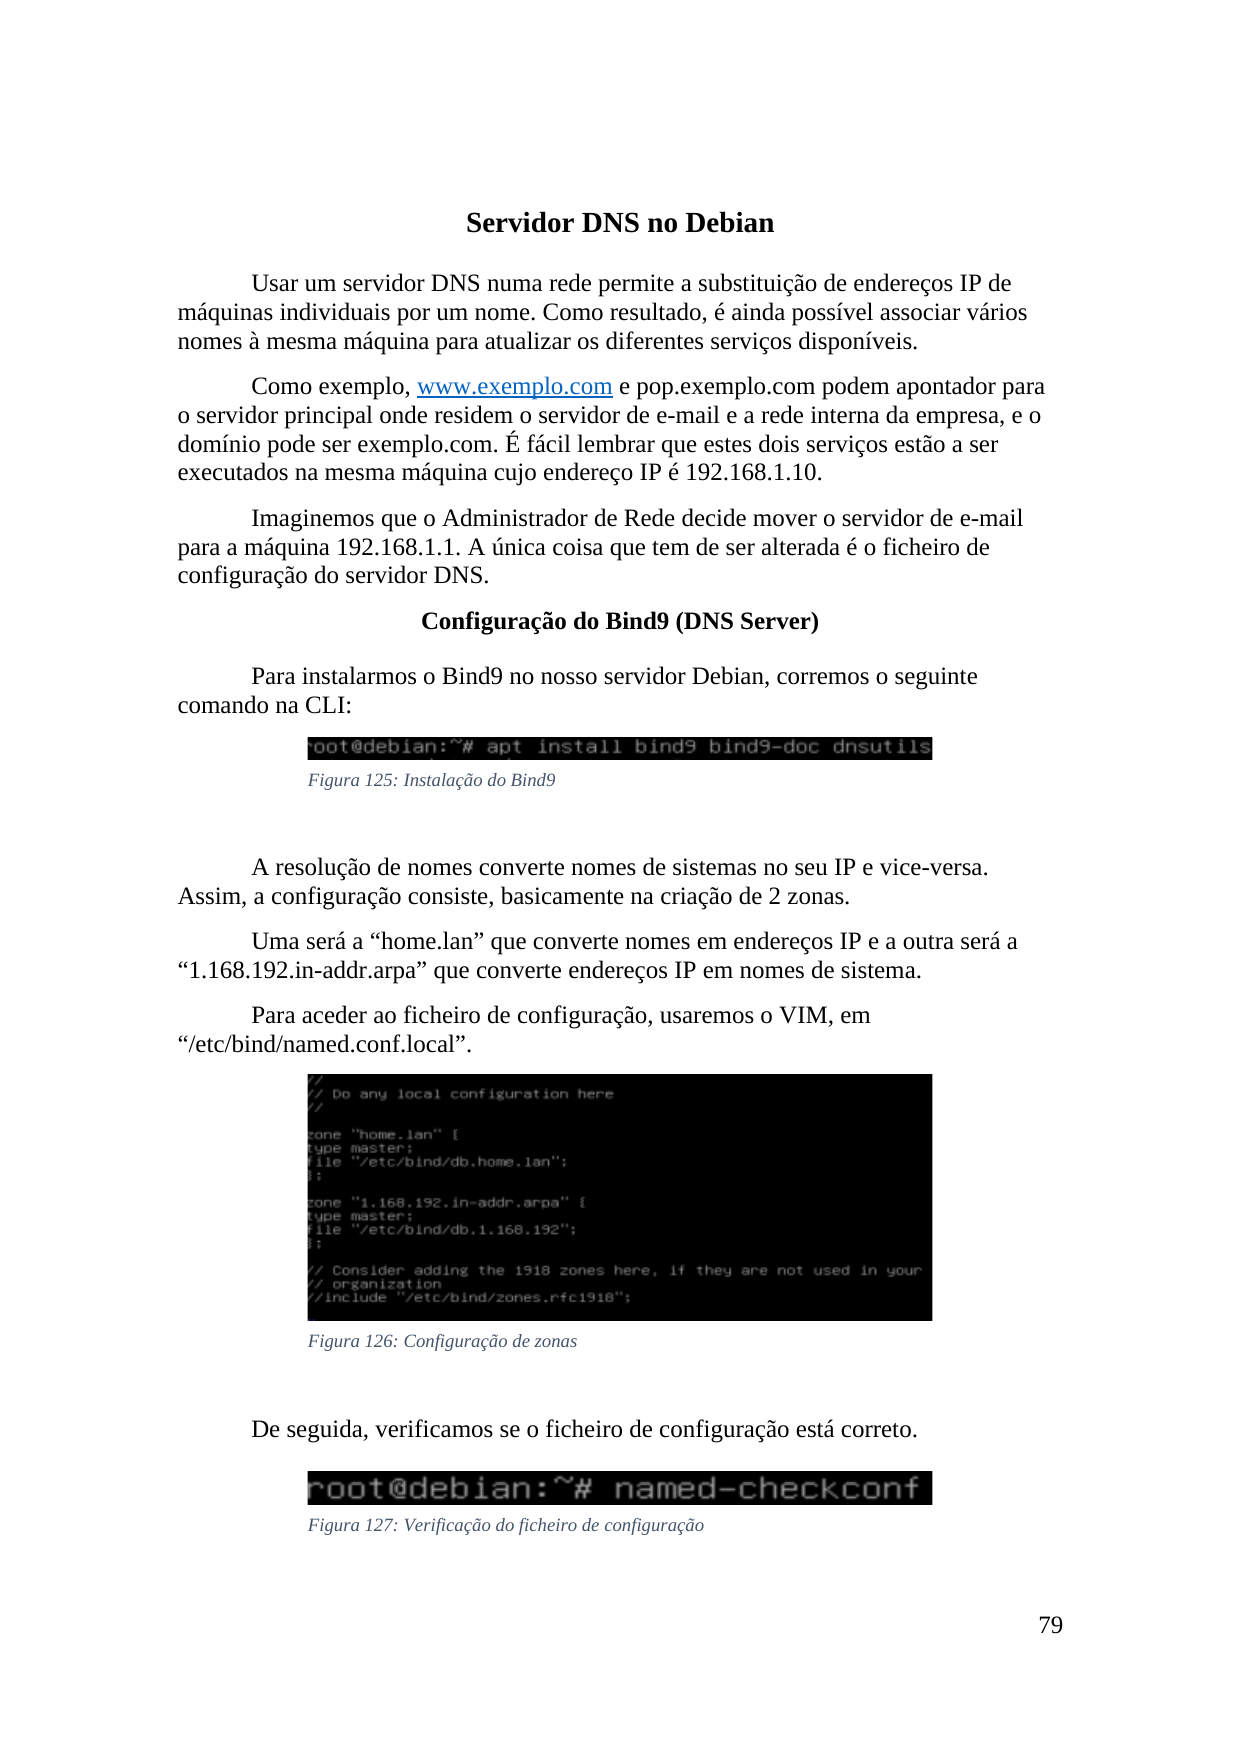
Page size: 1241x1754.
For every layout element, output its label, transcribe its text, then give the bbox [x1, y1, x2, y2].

text Para aceder ao ficheiro de configuração, usaremos o VIM, em “/etc/bind/named.conf.local”. [177, 1001, 1063, 1058]
picture [307, 737, 933, 760]
text Imaginemos que o Administrador de Rede decide mover o servidor de e-mail para a máquina 192.168.1.1. A única coisa que tem de ser alterada é o ficheiro de configuração do servidor DNS. [177, 503, 1063, 589]
subtitle Configuração do Bind9 (DNS Server) [177, 606, 1063, 634]
text Uma será a “home.lan” que converte nomes em endereços IP e a outra será a “1.168.192.in-addr.arpa” que converte endereços IP em nomes de sistema. [177, 926, 1063, 984]
picture [307, 1074, 933, 1321]
text Usar um servidor DNS numa rede permite a substituição de endereços IP de máquinas individuais por um nome. Como resultado, é ainda possível associar vários nomes à mesma máquina para atualizar os diferentes serviços disponíveis. [177, 268, 1063, 354]
text Como exemplo, www.exemplo.com e pop.exemplo.com podem apontador para o servidor principal onde residem o servidor de e-mail e a rede interna da empresa, e o domínio pode ser exemplo.com. É fácil lembrar que estes dois serviços estão a ser executados na mesma máquina cujo endereço IP é 192.168.1.10. [177, 371, 1063, 486]
picture [307, 1471, 933, 1505]
text A resolução de nomes converte nomes de sistemas no seu IP e vice-versa. Assim, a configuração consiste, basicamente na criação de 2 zonas. [177, 852, 1063, 910]
text De seguida, verificamos se o ficheiro de configuração está correto. [177, 1414, 1063, 1443]
subtitle Servidor DNS no Debian [177, 206, 1063, 239]
text Para instalarmos o Bind9 no nosso servidor Debian, corremos o seguinte comando na CLI: [177, 661, 1063, 719]
